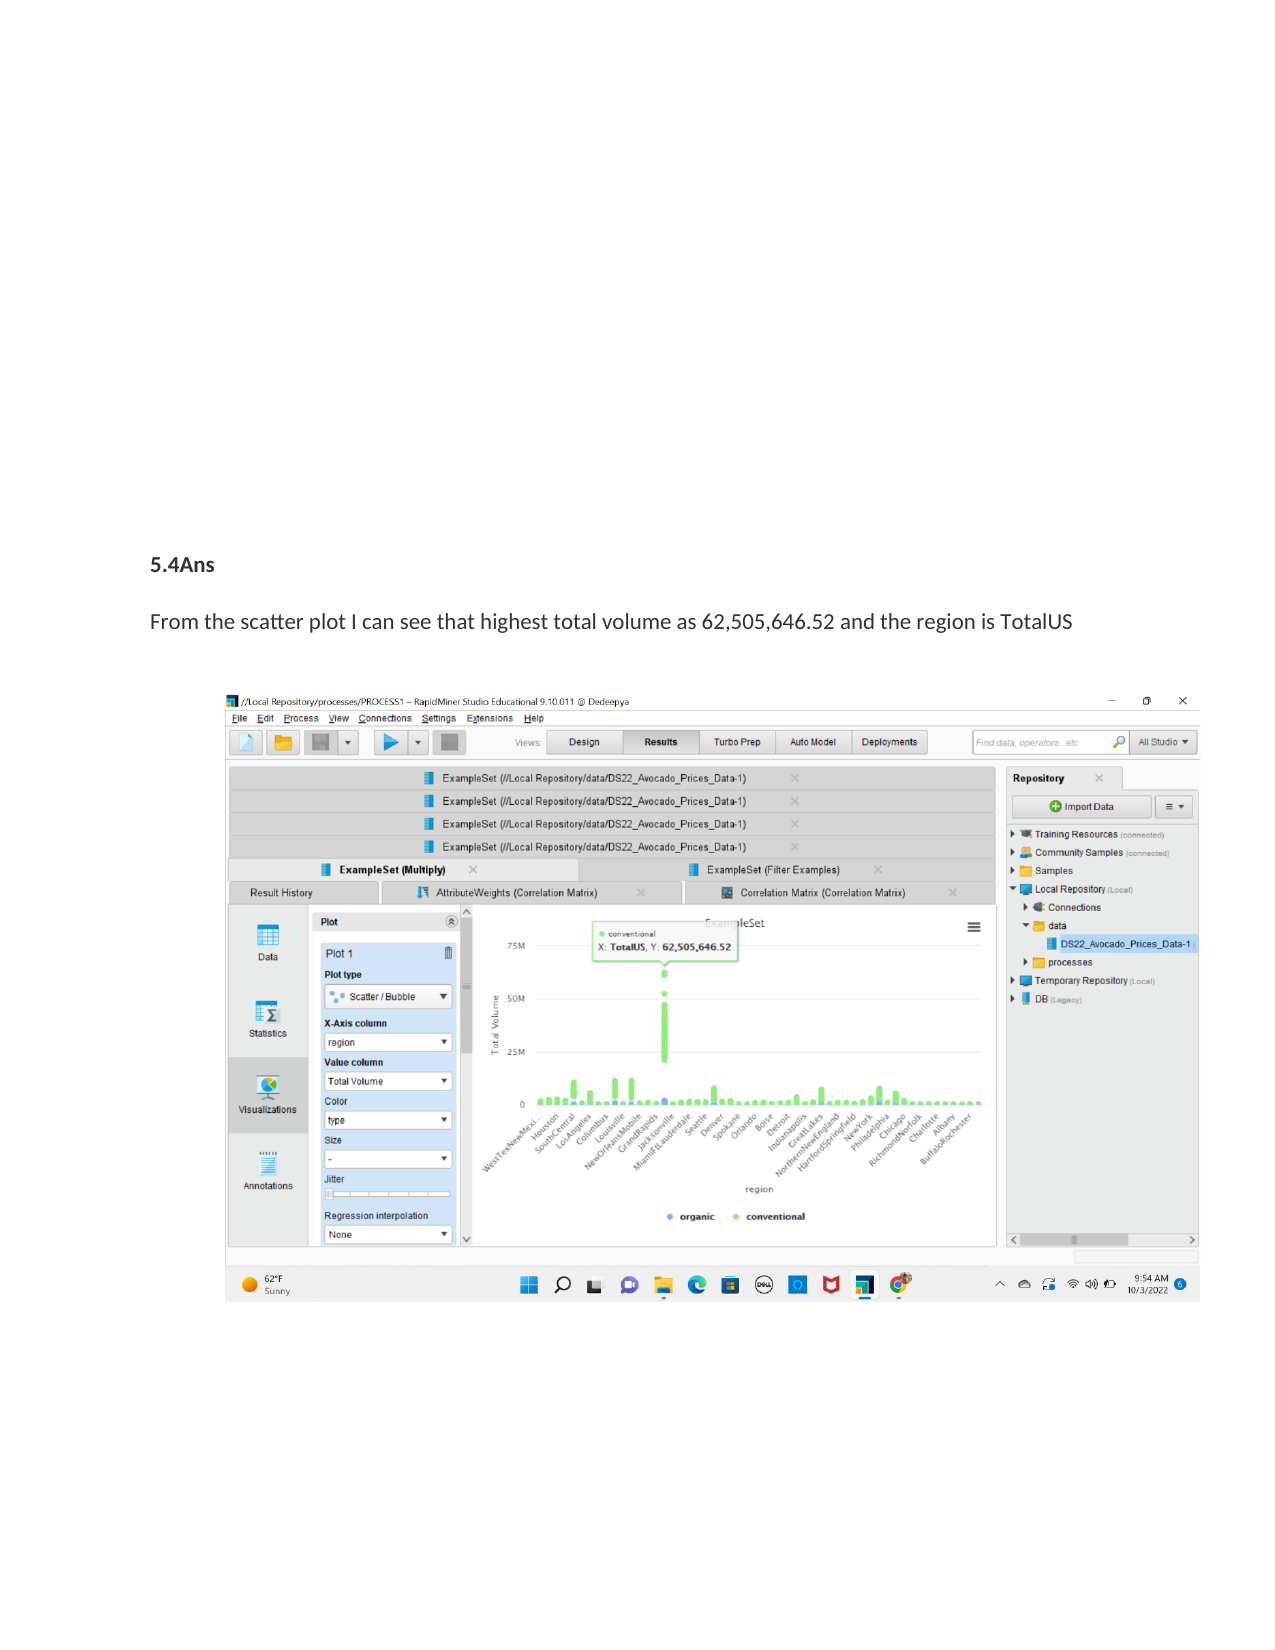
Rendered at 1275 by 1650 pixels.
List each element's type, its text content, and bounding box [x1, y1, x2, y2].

text 5.4Ans [150, 550, 1125, 578]
picture [225, 692, 1200, 1302]
text From the scatter plot I can see that highest total volume as 62,505,646.52 and the region is TotalUS [150, 607, 1125, 636]
